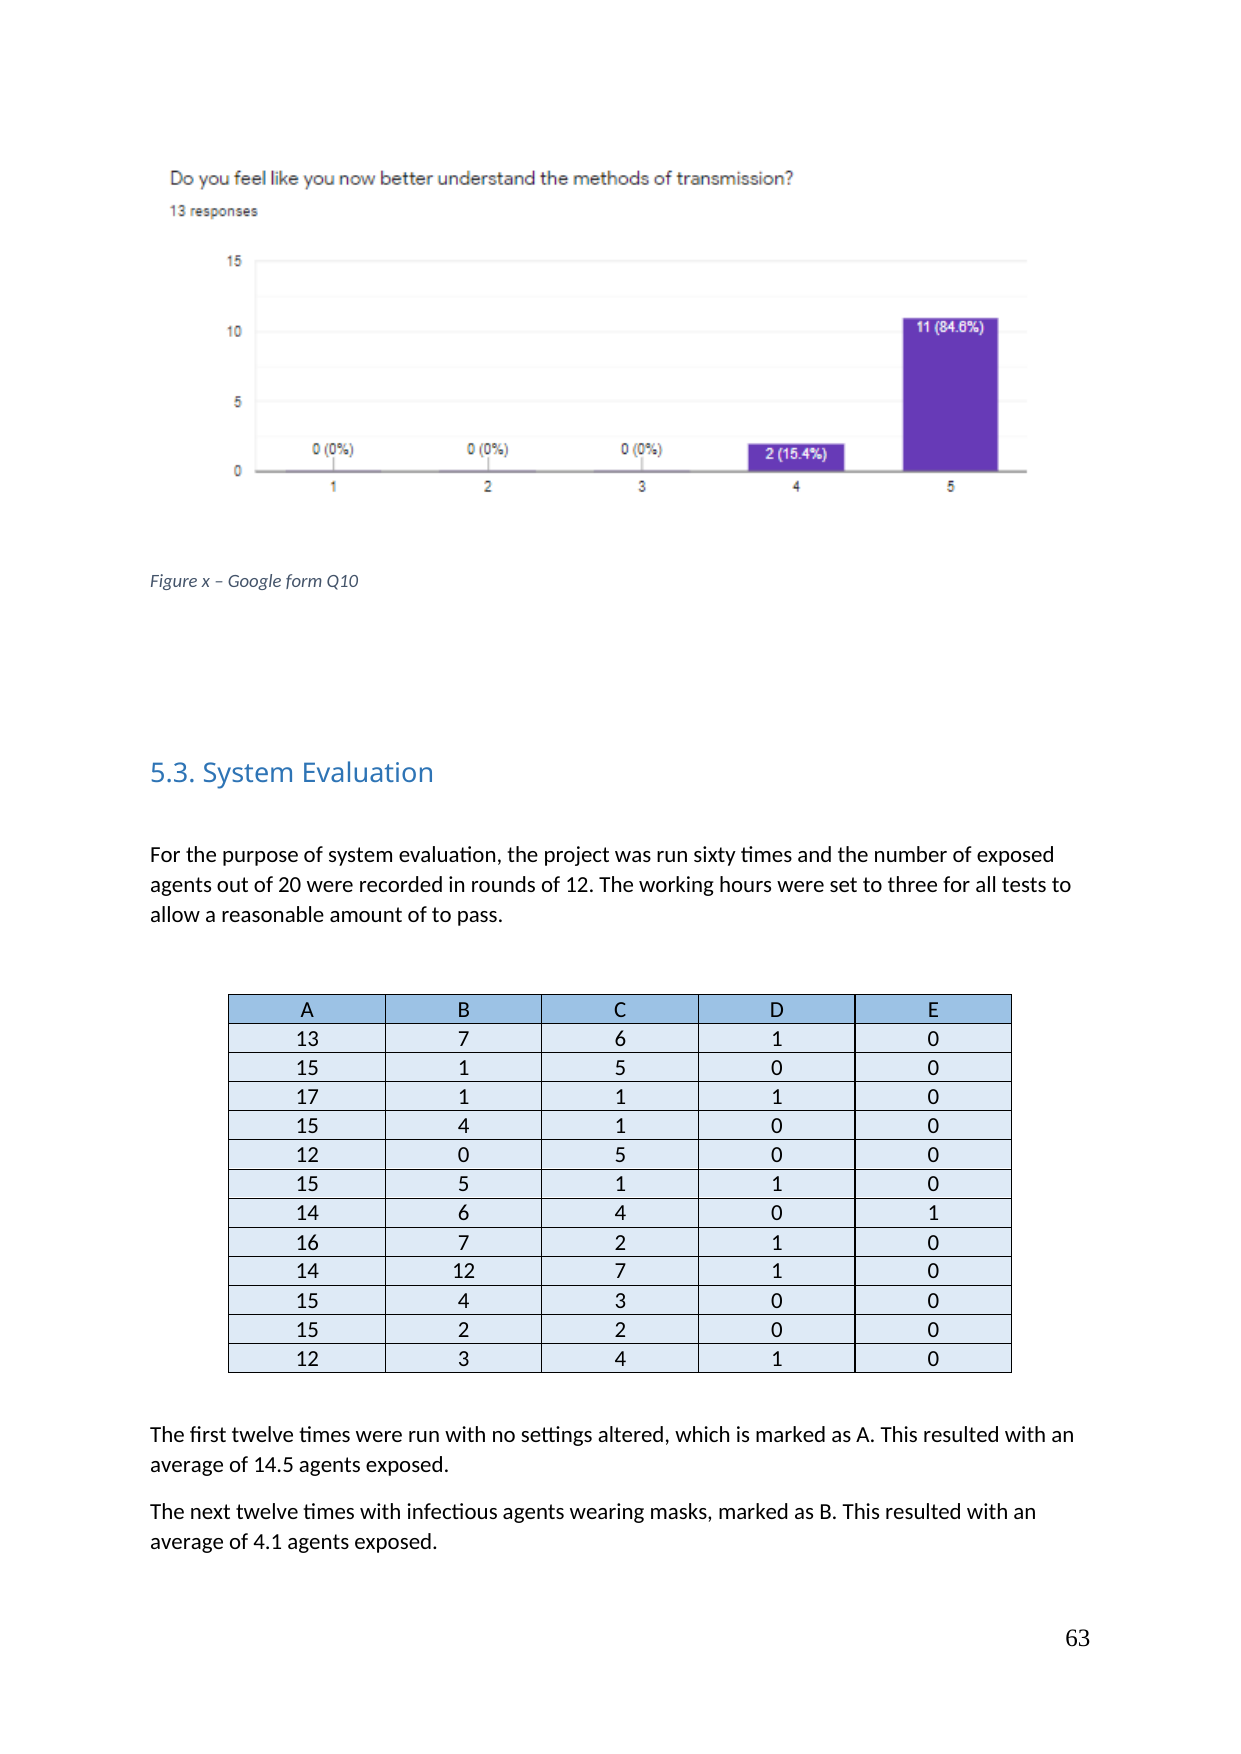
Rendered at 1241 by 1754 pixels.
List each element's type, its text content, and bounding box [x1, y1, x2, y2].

table_cell 0 [856, 1286, 1011, 1314]
table_cell 1 [699, 1024, 854, 1052]
table_header A [229, 995, 385, 1023]
table_cell 0 [856, 1257, 1011, 1285]
table_cell 4 [542, 1344, 698, 1372]
table_cell 4 [386, 1111, 541, 1139]
table_cell 0 [699, 1286, 854, 1314]
table_cell 4 [386, 1286, 541, 1314]
table_cell 0 [386, 1140, 541, 1168]
table_header D [699, 995, 854, 1023]
table_cell 5 [542, 1053, 698, 1081]
table_cell 0 [856, 1024, 1011, 1052]
table_cell 0 [699, 1199, 854, 1227]
table_cell 0 [856, 1170, 1011, 1197]
table_header B [386, 995, 541, 1023]
table_header C [542, 995, 698, 1023]
table_cell 1 [542, 1170, 698, 1197]
table_cell 2 [542, 1315, 698, 1343]
table_cell 14 [229, 1199, 385, 1227]
table_cell 0 [699, 1053, 854, 1081]
table_cell 12 [229, 1344, 385, 1372]
table_cell 0 [699, 1140, 854, 1168]
table_cell 5 [542, 1140, 698, 1168]
table_cell 1 [699, 1082, 854, 1110]
table_cell 0 [856, 1082, 1011, 1110]
table_cell 13 [229, 1024, 385, 1052]
text The first twelve times were run with no settings altered, which is marked as A. This resulted with an average of 14.5 agents exposed. [150, 1420, 1090, 1478]
table_cell 6 [542, 1024, 698, 1052]
table_cell 15 [229, 1111, 385, 1139]
table_cell 4 [542, 1199, 698, 1227]
text For the purpose of system evaluation, the project was run sixty times and the number of exposed agents out of 20 were recorded in rounds of 12. The working hours were set to three for all tests to allow a reasonable amount of to pass. [150, 840, 1090, 928]
table_cell 1 [699, 1344, 854, 1372]
table_cell 0 [856, 1228, 1011, 1256]
text The next twelve times with infectious agents wearing masks, marked as B. This resulted with an average of 4.1 agents exposed. [150, 1497, 1090, 1555]
table_cell 16 [229, 1228, 385, 1256]
table_cell 0 [856, 1053, 1011, 1081]
table_cell 1 [386, 1053, 541, 1081]
table_cell 1 [542, 1082, 698, 1110]
table_cell 1 [699, 1228, 854, 1256]
table_cell 3 [386, 1344, 541, 1372]
table_cell 5 [386, 1170, 541, 1197]
table_cell 0 [856, 1111, 1011, 1139]
table_cell 15 [229, 1170, 385, 1197]
table_cell 1 [699, 1170, 854, 1197]
table_cell 17 [229, 1082, 385, 1110]
table_cell 15 [229, 1286, 385, 1314]
table_cell 0 [856, 1140, 1011, 1168]
table_cell 15 [229, 1053, 385, 1081]
subtitle 5.3. System Evaluation [150, 753, 1090, 790]
table_cell 1 [699, 1257, 854, 1285]
table_cell 3 [542, 1286, 698, 1314]
table_header E [856, 995, 1011, 1023]
table_cell 12 [229, 1140, 385, 1168]
picture [150, 150, 1035, 550]
table_cell 0 [856, 1344, 1011, 1372]
table_cell 2 [386, 1315, 541, 1343]
table_cell 1 [386, 1082, 541, 1110]
table_cell 15 [229, 1315, 385, 1343]
table_cell 0 [699, 1111, 854, 1139]
table_cell 6 [386, 1199, 541, 1227]
table_cell 14 [229, 1257, 385, 1285]
table_cell 7 [542, 1257, 698, 1285]
table_cell 2 [542, 1228, 698, 1256]
table_cell 0 [856, 1315, 1011, 1343]
table_cell 1 [856, 1199, 1011, 1227]
table_cell 7 [386, 1024, 541, 1052]
table_cell 0 [699, 1315, 854, 1343]
table_cell 7 [386, 1228, 541, 1256]
text Figure x – Google form Q10 [150, 569, 1090, 592]
table_cell 12 [386, 1257, 541, 1285]
table_cell 1 [542, 1111, 698, 1139]
